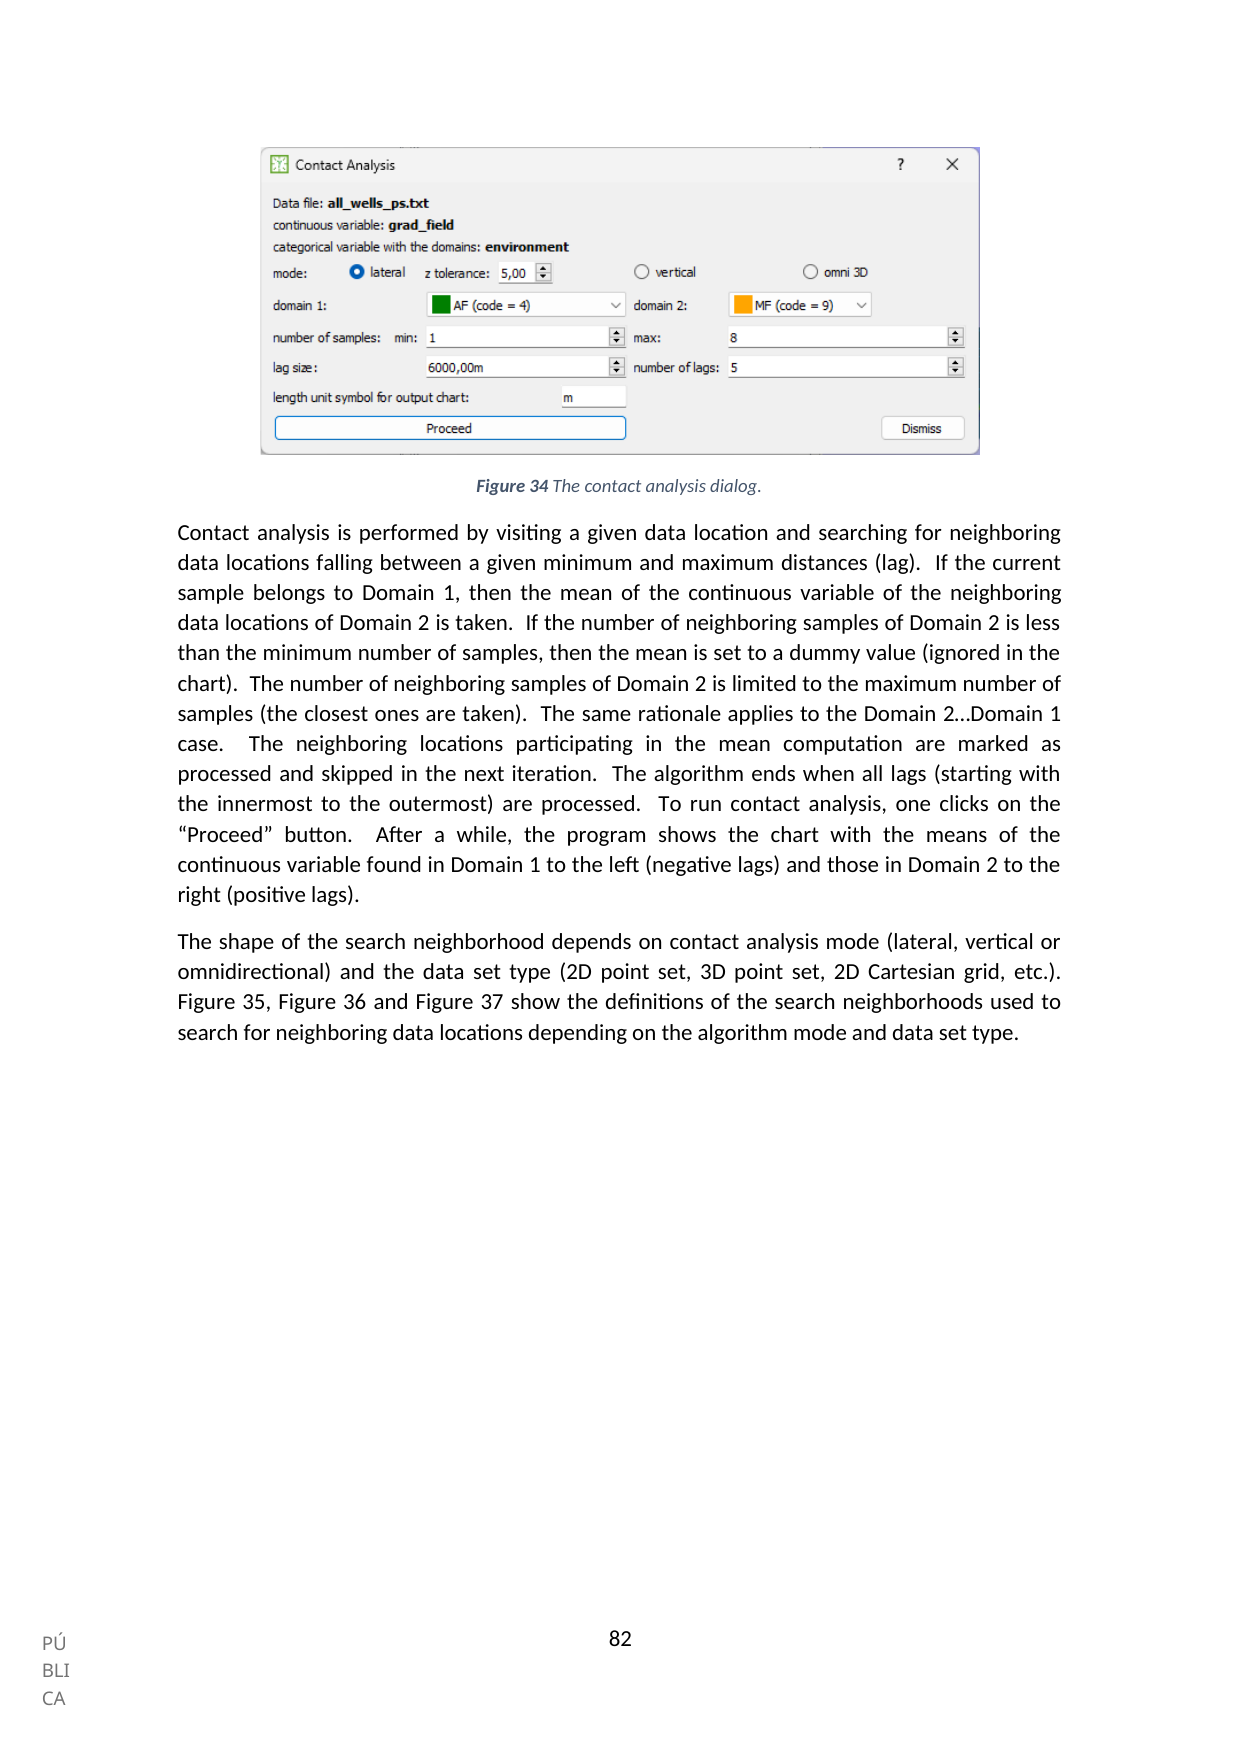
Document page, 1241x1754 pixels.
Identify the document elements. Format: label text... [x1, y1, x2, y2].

picture [260, 147, 980, 455]
text Figure 34 The contact analysis dialog. [177, 474, 1063, 497]
text Contact analysis is performed by visiting a given data location and searching for neighboring data locations falling between a given minimum and maximum distances (lag). If the current sample belongs to Domain 1, then the mean of the continuous variable of the neighboring data locations of Domain 2 is taken. If the number of neighboring samples of Domain 2 is less than the minimum number of samples, then the mean is set to a dummy value (ignored in the chart). The number of neighboring samples of Domain 2 is limited to the maximum number of samples (the closest ones are taken). The same rationale applies to the Domain 2…Domain 1 case. The neighboring locations participating in the mean computation are marked as processed and skipped in the next iteration. The algorithm ends when all lags (starting with the innermost to the outermost) are processed. To run contact analysis, one clicks on the “Proceed” button. After a while, the program shows the chart with the means of the continuous variable found in Domain 1 to the left (negative lags) and those in Domain 2 to the right (positive lags). [177, 518, 1063, 908]
text The shape of the search neighborhood depends on contact analysis mode (lateral, vertical or omnidirectional) and the data set type (2D point set, 3D point set, 2D Cartesian grid, etc.). Figure 35, Figure 36 and Figure 37 show the definitions of the search neighborhoods used to search for neighboring data locations depending on the algorithm mode and data set type. [177, 927, 1063, 1046]
